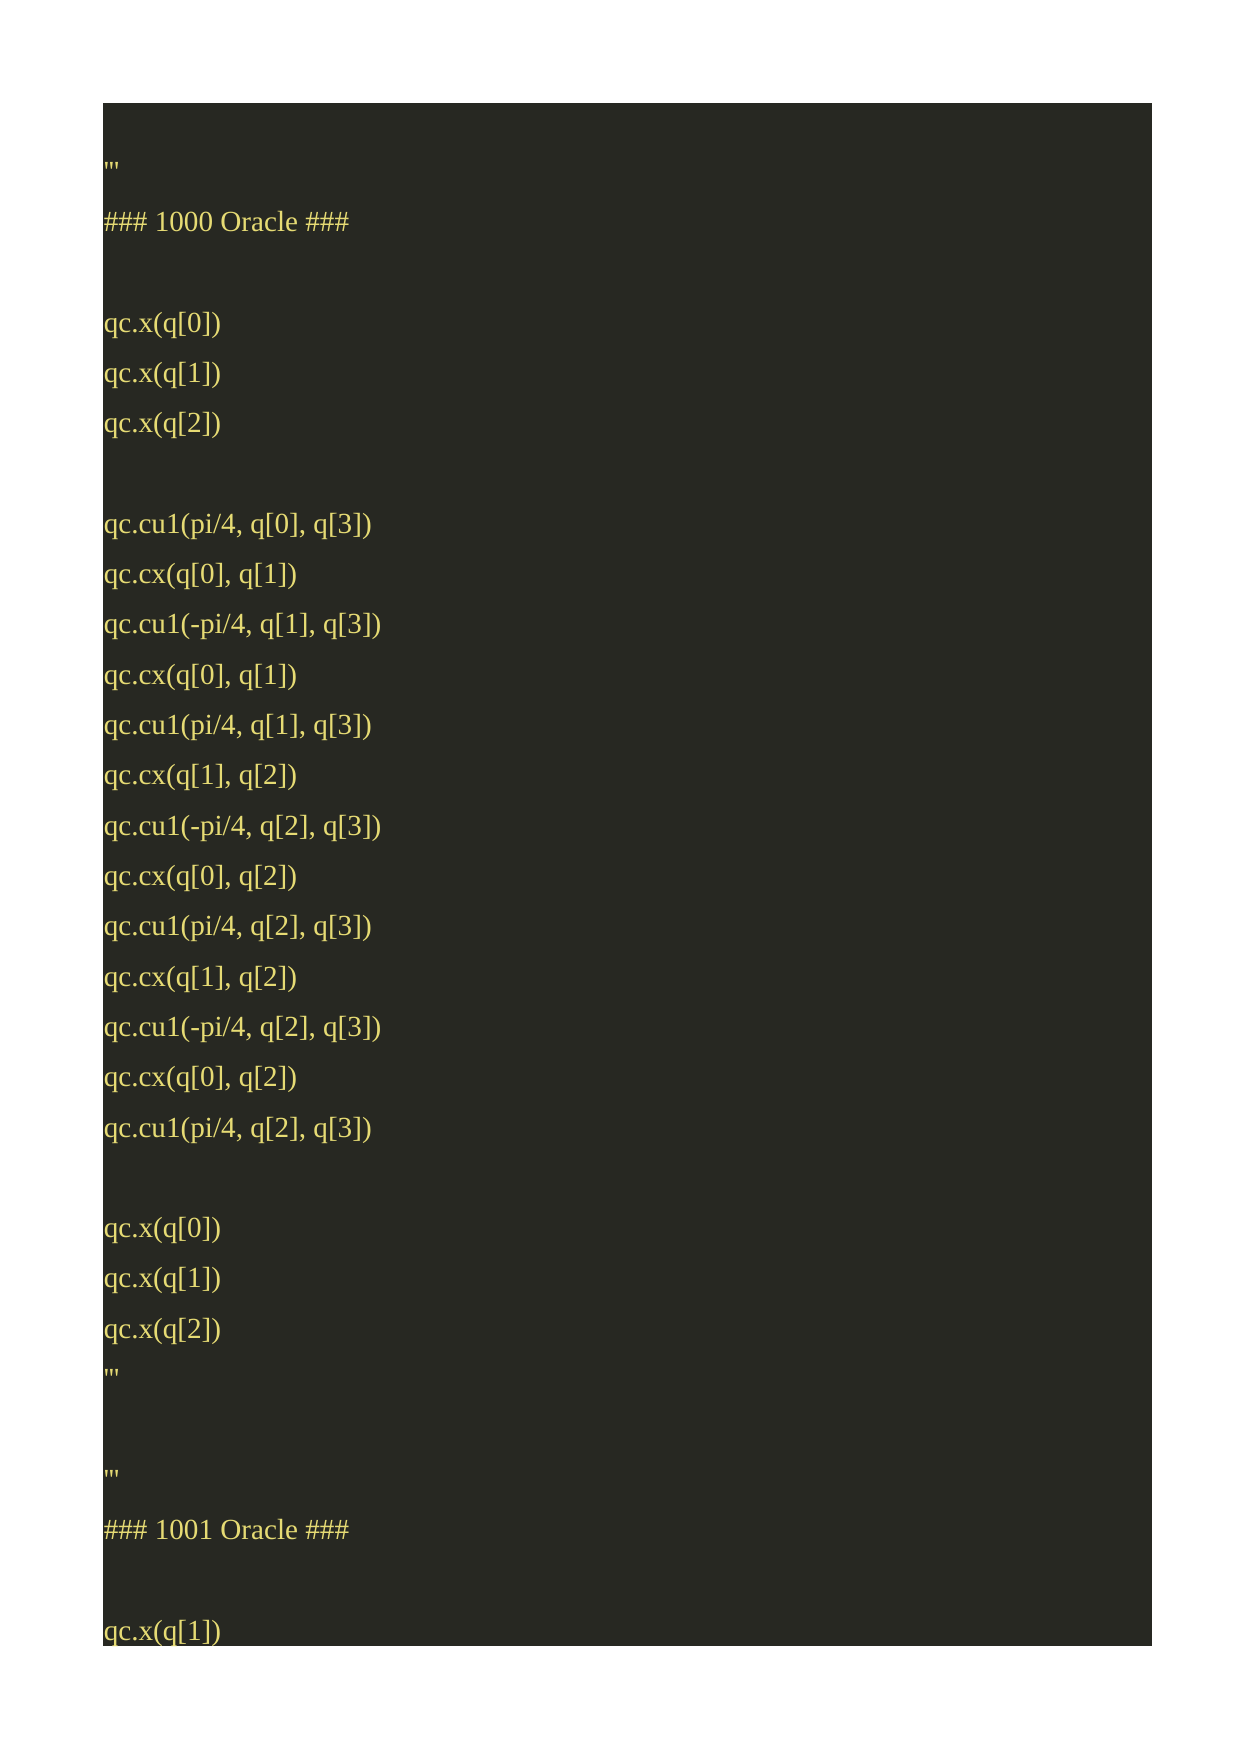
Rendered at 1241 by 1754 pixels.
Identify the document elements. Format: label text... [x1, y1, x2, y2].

text ''' [103, 1462, 1152, 1495]
text qc.cx(q[0], q[2]) [103, 1059, 1152, 1093]
text qc.x(q[1]) [103, 1613, 1152, 1646]
text qc.x(q[1]) [103, 1261, 1152, 1294]
text qc.cu1(pi/4, q[2], q[3]) [103, 908, 1152, 942]
text ### 1001 Oracle ### [103, 1512, 1152, 1546]
text qc.cu1(pi/4, q[2], q[3]) [103, 1110, 1152, 1143]
text qc.cx(q[0], q[2]) [103, 858, 1152, 892]
text qc.cu1(-pi/4, q[2], q[3]) [103, 808, 1152, 841]
text qc.x(q[0]) [103, 305, 1152, 338]
text qc.cx(q[1], q[2]) [103, 757, 1152, 791]
text qc.x(q[0]) [103, 1210, 1152, 1244]
text qc.cu1(pi/4, q[0], q[3]) [103, 506, 1152, 539]
text ''' [103, 154, 1152, 187]
text ''' [103, 1361, 1152, 1395]
text qc.cx(q[0], q[1]) [103, 657, 1152, 690]
text qc.cu1(-pi/4, q[1], q[3]) [103, 607, 1152, 640]
text qc.cx(q[1], q[2]) [103, 959, 1152, 992]
text qc.x(q[1]) [103, 355, 1152, 388]
text qc.x(q[2]) [103, 405, 1152, 439]
text qc.cx(q[0], q[1]) [103, 556, 1152, 590]
text ### 1000 Oracle ### [103, 204, 1152, 238]
text qc.cu1(-pi/4, q[2], q[3]) [103, 1009, 1152, 1043]
text qc.cu1(pi/4, q[1], q[3]) [103, 707, 1152, 741]
text qc.x(q[2]) [103, 1311, 1152, 1344]
